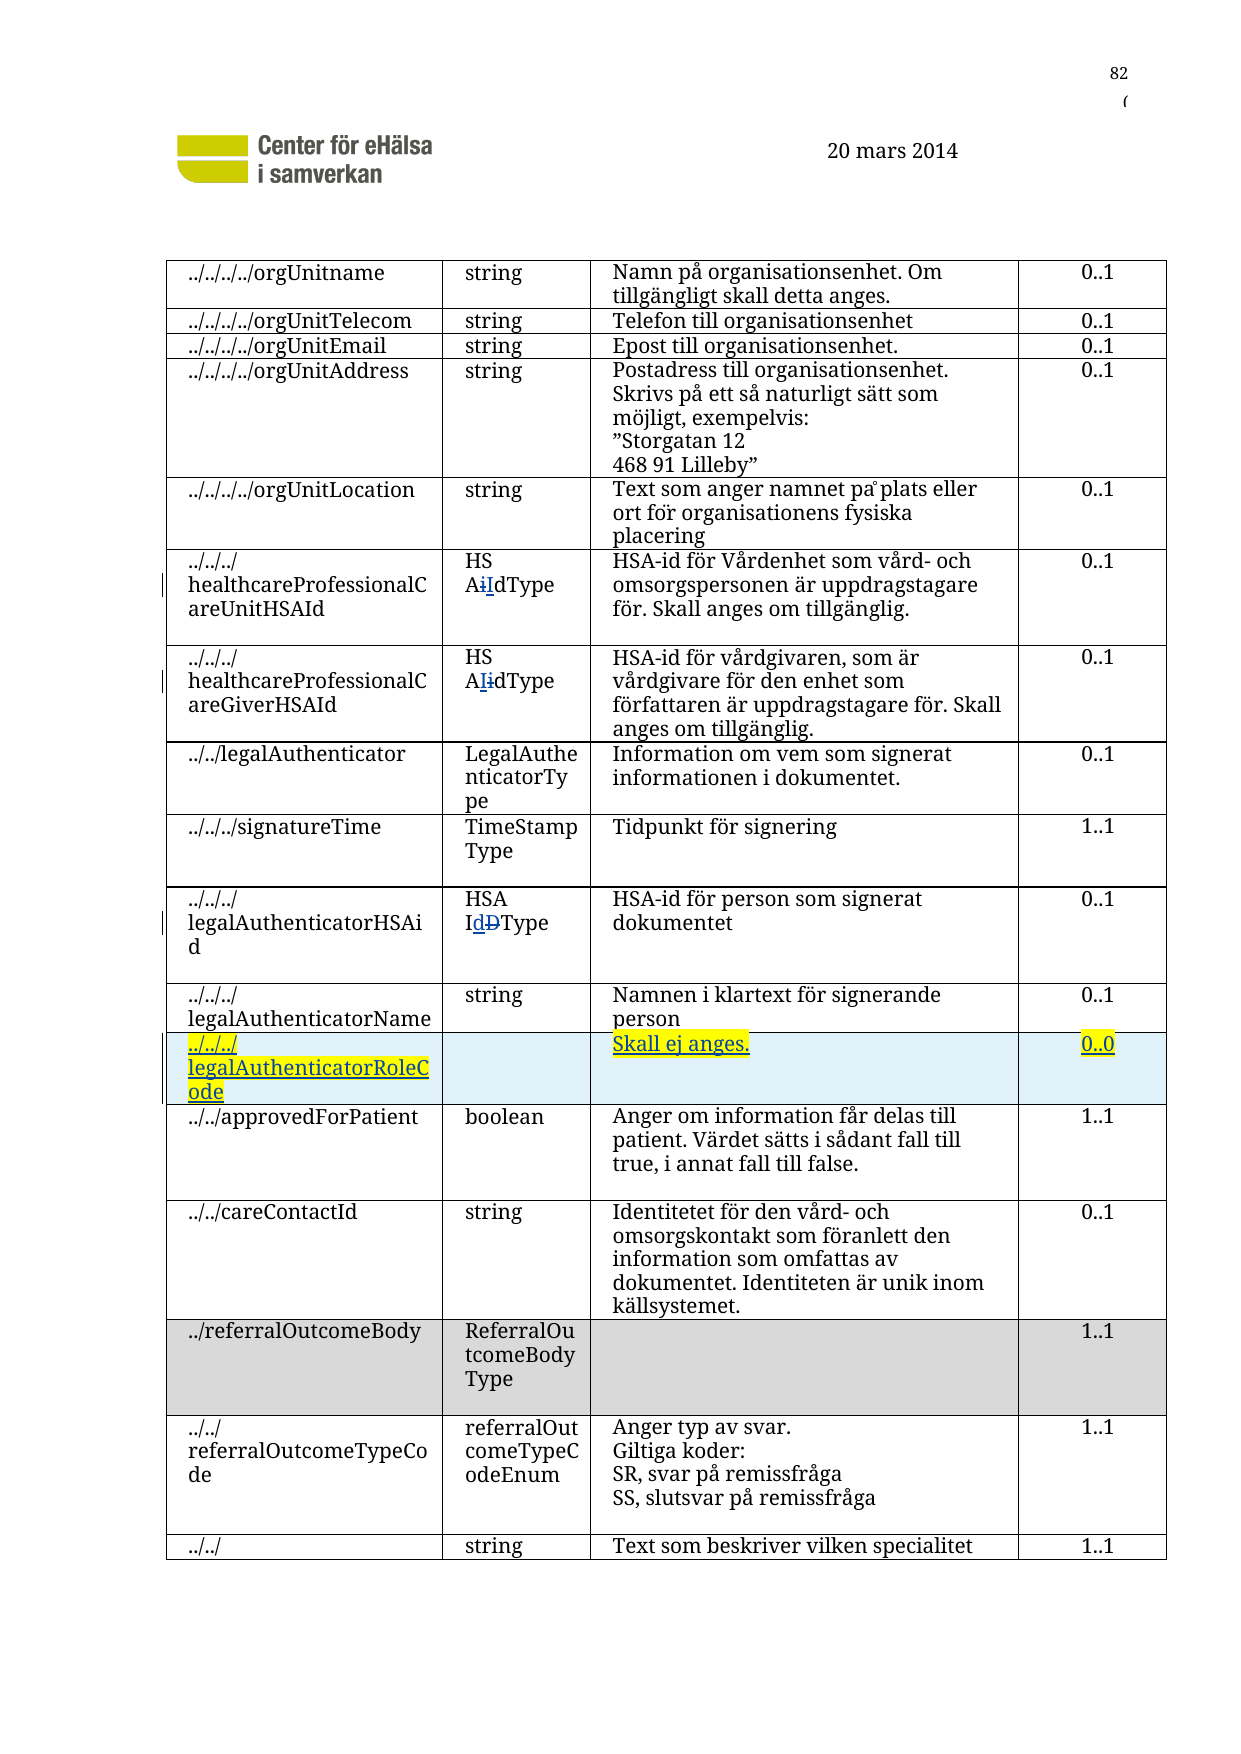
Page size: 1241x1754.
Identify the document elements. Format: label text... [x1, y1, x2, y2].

table_cell string [443, 1535, 590, 1558]
table_cell 1..1 [1019, 815, 1166, 886]
table_cell HSA-id för Vårdenhet som vård- och omsorgspersonen är uppdragstagare för. Skall anges om tillgänglig. [591, 550, 1018, 645]
table_cell ../../../../orgUnitEmail [167, 334, 442, 358]
table_cell Tidpunkt för signering [591, 815, 1018, 886]
table_cell 0..1 [1019, 309, 1166, 333]
table_cell string [443, 261, 590, 308]
table_cell string [443, 1201, 590, 1318]
table_cell HSAdType [443, 646, 590, 741]
table_cell Telefon till organisationsenhet [591, 309, 1018, 333]
table_cell Identitetet för den vård- och omsorgskontakt som föranlett den information som omfattas av dokumentet. Identiteten är unik inom källsystemet. [591, 1201, 1018, 1318]
table_cell ../../../../orgUnitLocation [167, 478, 442, 548]
table_cell string [443, 984, 590, 1032]
table_cell TimeStampType [443, 815, 590, 886]
table_cell 0..1 [1019, 359, 1166, 477]
table_cell HSA-id för person som signerat dokumentet [591, 888, 1018, 983]
table_cell 0..1 [1019, 743, 1166, 814]
table_cell 0..1 [1019, 334, 1166, 358]
table_cell ../../approvedForPatient [167, 1105, 442, 1200]
table_cell 0..1 [1019, 984, 1166, 1032]
table_cell 0..1 [1019, 888, 1166, 983]
table_cell 0..1 [1019, 261, 1166, 308]
table_cell Postadress till organisationsenhet. Skrivs på ett så naturligt sätt som möjligt, exempelvis: ”Storgatan 12 468 91 Lilleby” [591, 359, 1018, 477]
table_cell 0..1 [1019, 1201, 1166, 1318]
table_cell ReferralOutcomeBodyType [443, 1320, 590, 1415]
table_cell HSAIType [443, 888, 590, 983]
table_cell HSAdType [443, 550, 590, 645]
table_cell ../../referralOutcomeTitle [167, 1535, 442, 1558]
table_cell string [443, 334, 590, 358]
table_cell Information om vem som signerat informationen i dokumentet. [591, 743, 1018, 814]
table_cell Text som anger namnet på plats eller ort för organisationens fysiska placering [591, 478, 1018, 548]
table_cell ../../../healthcareProfessionalCareGiverHSAId [167, 646, 442, 741]
table_cell string [443, 359, 590, 477]
table_cell ../../referralOutcomeTypeCode [167, 1416, 442, 1534]
picture [177, 135, 432, 183]
table_cell Namn på organisationsenhet. Om tillgängligt skall detta anges. [591, 261, 1018, 308]
table_cell 0..1 [1019, 478, 1166, 548]
table_cell 1..1 [1019, 1320, 1166, 1415]
table_cell ../../../healthcareProfessionalCareUnitHSAId [167, 550, 442, 645]
table_cell Namnen i klartext för signerande person [591, 984, 1018, 1032]
table_cell ../../../signatureTime [167, 815, 442, 886]
table_cell ../../../../orgUnitTelecom [167, 309, 442, 333]
table_cell 0..1 [1019, 550, 1166, 645]
table_cell ../../../legalAuthenticatorName [167, 984, 442, 1032]
table_cell Epost till organisationsenhet. [591, 334, 1018, 358]
table_cell string [443, 478, 590, 548]
table_cell ../../legalAuthenticator [167, 743, 442, 814]
table_cell Anger om information får delas till patient. Värdet sätts i sådant fall till true, i annat fall till false. [591, 1105, 1018, 1200]
table_cell 1..1 [1019, 1535, 1166, 1558]
table_cell [591, 1320, 1018, 1415]
table_cell ../../../legalAuthenticatorHSAid [167, 888, 442, 983]
table_cell ../referralOutcomeBody [167, 1320, 442, 1415]
table_cell referralOutcomeTypeCodeEnum [443, 1416, 590, 1534]
table_cell Anger typ av svar. Giltiga koder: SR, svar på remissfråga SS, slutsvar på remissfråga [591, 1416, 1018, 1534]
table_cell LegalAuthenticatorType [443, 743, 590, 814]
table_cell ../../../../orgUnitAddress [167, 359, 442, 477]
table_cell 1..1 [1019, 1105, 1166, 1200]
table_cell string [443, 309, 590, 333]
table_cell 0..1 [1019, 646, 1166, 741]
table_cell boolean [443, 1105, 590, 1200]
table_cell HSA-id för vårdgivaren, som är vårdgivare för den enhet som författaren är uppdragstagare för. Skall anges om tillgänglig. [591, 646, 1018, 741]
table_cell ../../../../orgUnitname [167, 261, 442, 308]
table_cell ../../careContactId [167, 1201, 442, 1318]
table_cell 1..1 [1019, 1416, 1166, 1534]
